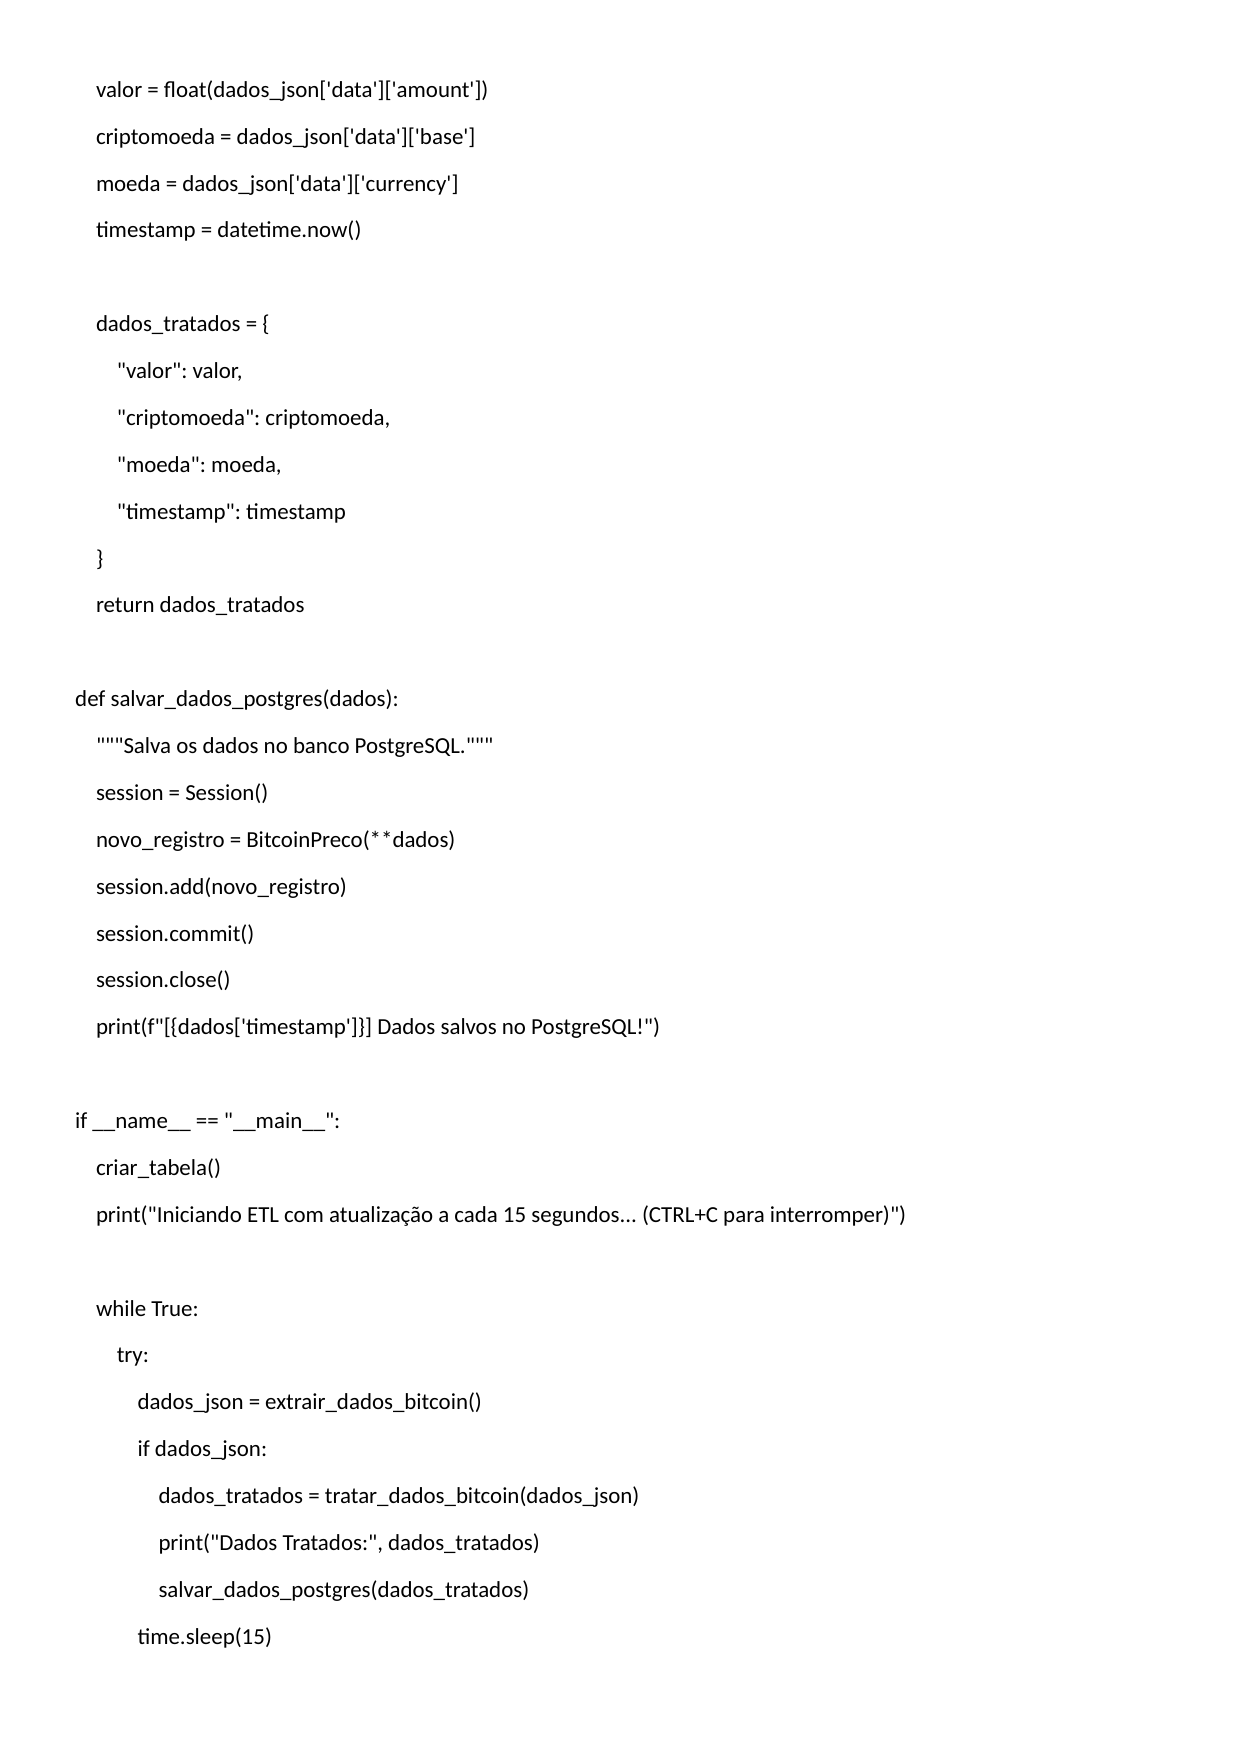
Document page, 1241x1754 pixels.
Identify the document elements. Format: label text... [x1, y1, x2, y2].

text session = Session() [75, 778, 1165, 806]
text def salvar_dados_postgres(dados): [75, 684, 1165, 712]
text print("Dados Tratados:", dados_tratados) [75, 1528, 1165, 1556]
text if dados_json: [75, 1434, 1165, 1462]
text session.close() [75, 966, 1165, 994]
text criptomoeda = dados_json['data']['base'] [75, 122, 1165, 150]
text valor = float(dados_json['data']['amount']) [75, 75, 1165, 103]
text while True: [75, 1294, 1165, 1322]
text dados_tratados = { [75, 309, 1165, 337]
text print(f"[{dados['timestamp']}] Dados salvos no PostgreSQL!") [75, 1012, 1165, 1041]
text "valor": valor, [75, 356, 1165, 384]
text if __name__ == "__main__": [75, 1106, 1165, 1134]
text moeda = dados_json['data']['currency'] [75, 169, 1165, 197]
text dados_json = extrair_dados_bitcoin() [75, 1387, 1165, 1416]
text "timestamp": timestamp [75, 497, 1165, 525]
text time.sleep(15) [75, 1622, 1165, 1650]
text try: [75, 1341, 1165, 1369]
text print("Iniciando ETL com atualização a cada 15 segundos... (CTRL+C para interromper)") [75, 1200, 1165, 1228]
text novo_registro = BitcoinPreco(**dados) [75, 825, 1165, 853]
text "criptomoeda": criptomoeda, [75, 403, 1165, 431]
text session.add(novo_registro) [75, 872, 1165, 900]
text "moeda": moeda, [75, 450, 1165, 478]
text return dados_tratados [75, 591, 1165, 619]
text timestamp = datetime.now() [75, 216, 1165, 244]
text """Salva os dados no banco PostgreSQL.""" [75, 731, 1165, 759]
text session.commit() [75, 919, 1165, 947]
text criar_tabela() [75, 1153, 1165, 1181]
text dados_tratados = tratar_dados_bitcoin(dados_json) [75, 1481, 1165, 1509]
text } [75, 544, 1165, 572]
text salvar_dados_postgres(dados_tratados) [75, 1575, 1165, 1603]
